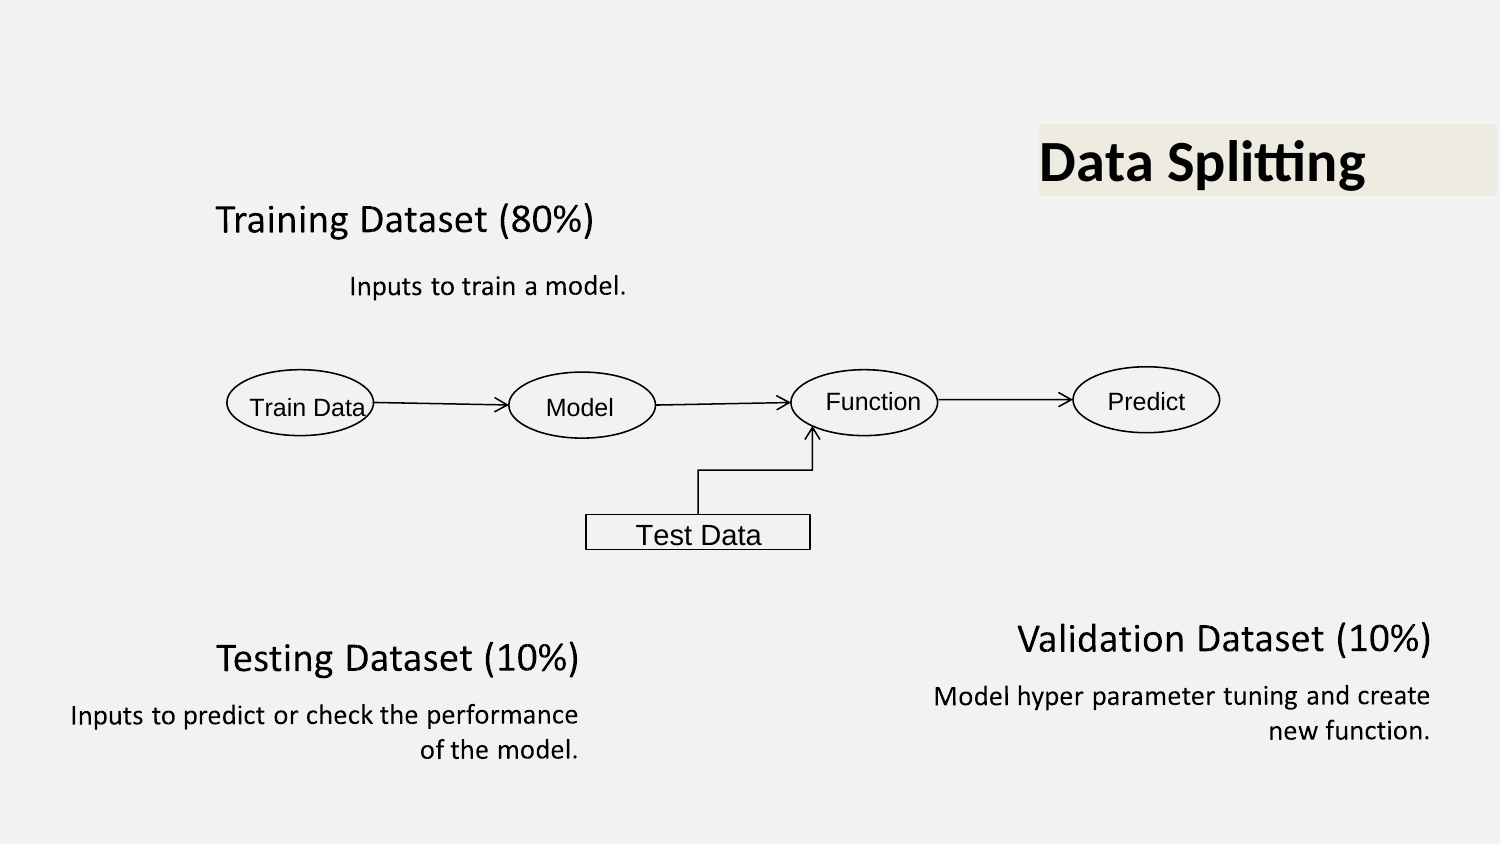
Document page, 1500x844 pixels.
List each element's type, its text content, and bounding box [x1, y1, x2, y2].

text Data Splitting [1039, 124, 1497, 196]
